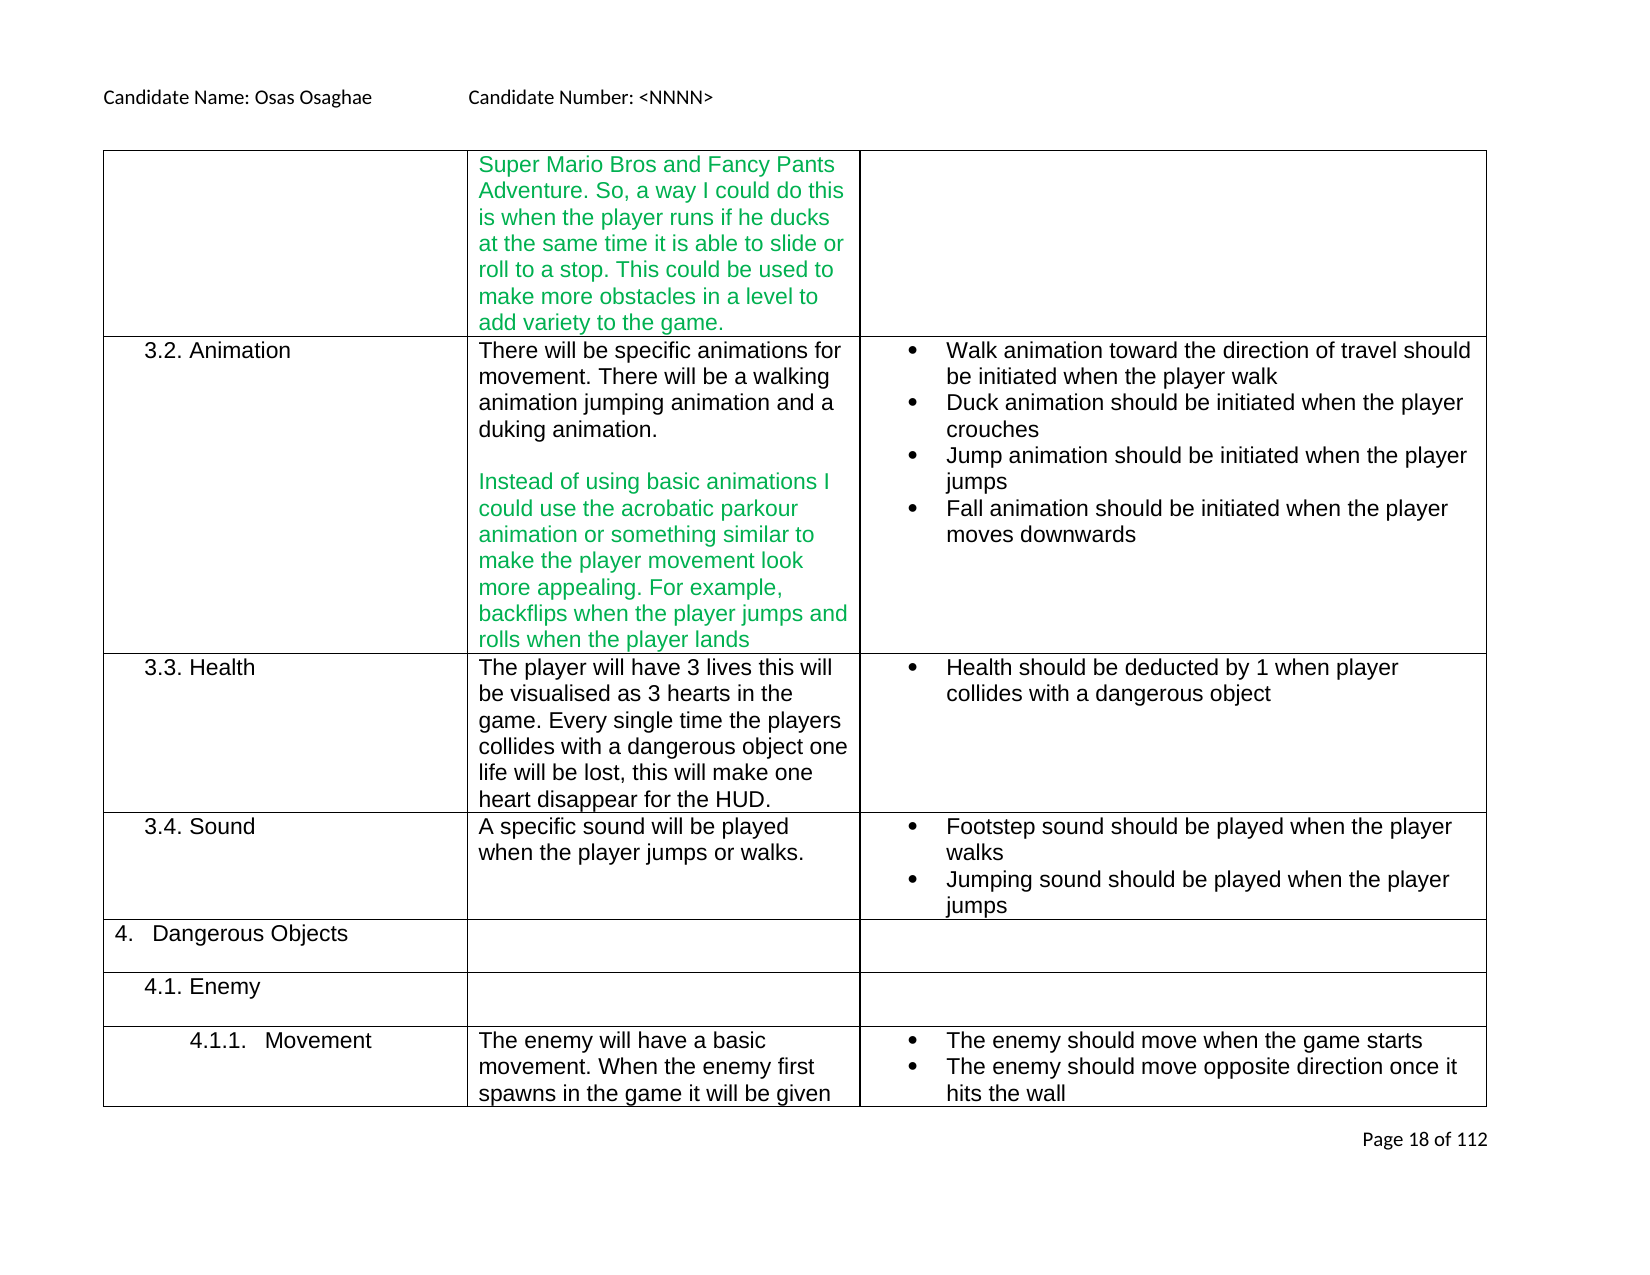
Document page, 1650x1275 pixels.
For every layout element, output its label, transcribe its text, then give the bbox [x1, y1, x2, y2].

table_cell [468, 920, 859, 972]
table_cell [861, 920, 1486, 972]
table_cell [861, 1027, 1486, 1106]
table_cell Health [104, 654, 467, 812]
table_cell The player will have 3 lives this will be visualised as 3 hearts in the game. Every single time the players collides with a dangerous object one life will be lost, this will make one heart disappear for the HUD. [468, 654, 859, 812]
table_cell Walk animation toward the direction of travel should be initiated when the player walk Duck animation should be initiated when the player crouches Jump animation should be initiated when the player jumps Fall animation should be initiated when the player moves downwards [861, 337, 1486, 653]
table_cell Movement [104, 1027, 467, 1106]
table_cell Health should be deducted by 1 when player collides with a dangerous object [861, 654, 1486, 812]
table_cell Animation [104, 337, 467, 653]
table_cell A specific sound will be played when the player jumps or walks. [468, 813, 859, 918]
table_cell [861, 151, 1486, 336]
table_cell Footstep sound should be played when the player walks Jumping sound should be played when the player jumps [861, 813, 1486, 918]
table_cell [468, 151, 859, 336]
table_cell Dangerous Objects [104, 920, 467, 972]
table_cell [861, 973, 1486, 1026]
table_cell There will be specific animations for movement. There will be a walking animation jumping animation and a duking animation. Instead of using basic animations I could use the acrobatic parkour animation or something similar to make the player movement look more appealing. For example, backflips when the player jumps and rolls when the player lands [468, 337, 859, 653]
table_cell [104, 151, 467, 336]
table_cell [468, 973, 859, 1026]
table_cell Sound [104, 813, 467, 918]
table_cell Enemy [104, 973, 467, 1026]
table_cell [468, 1027, 859, 1106]
